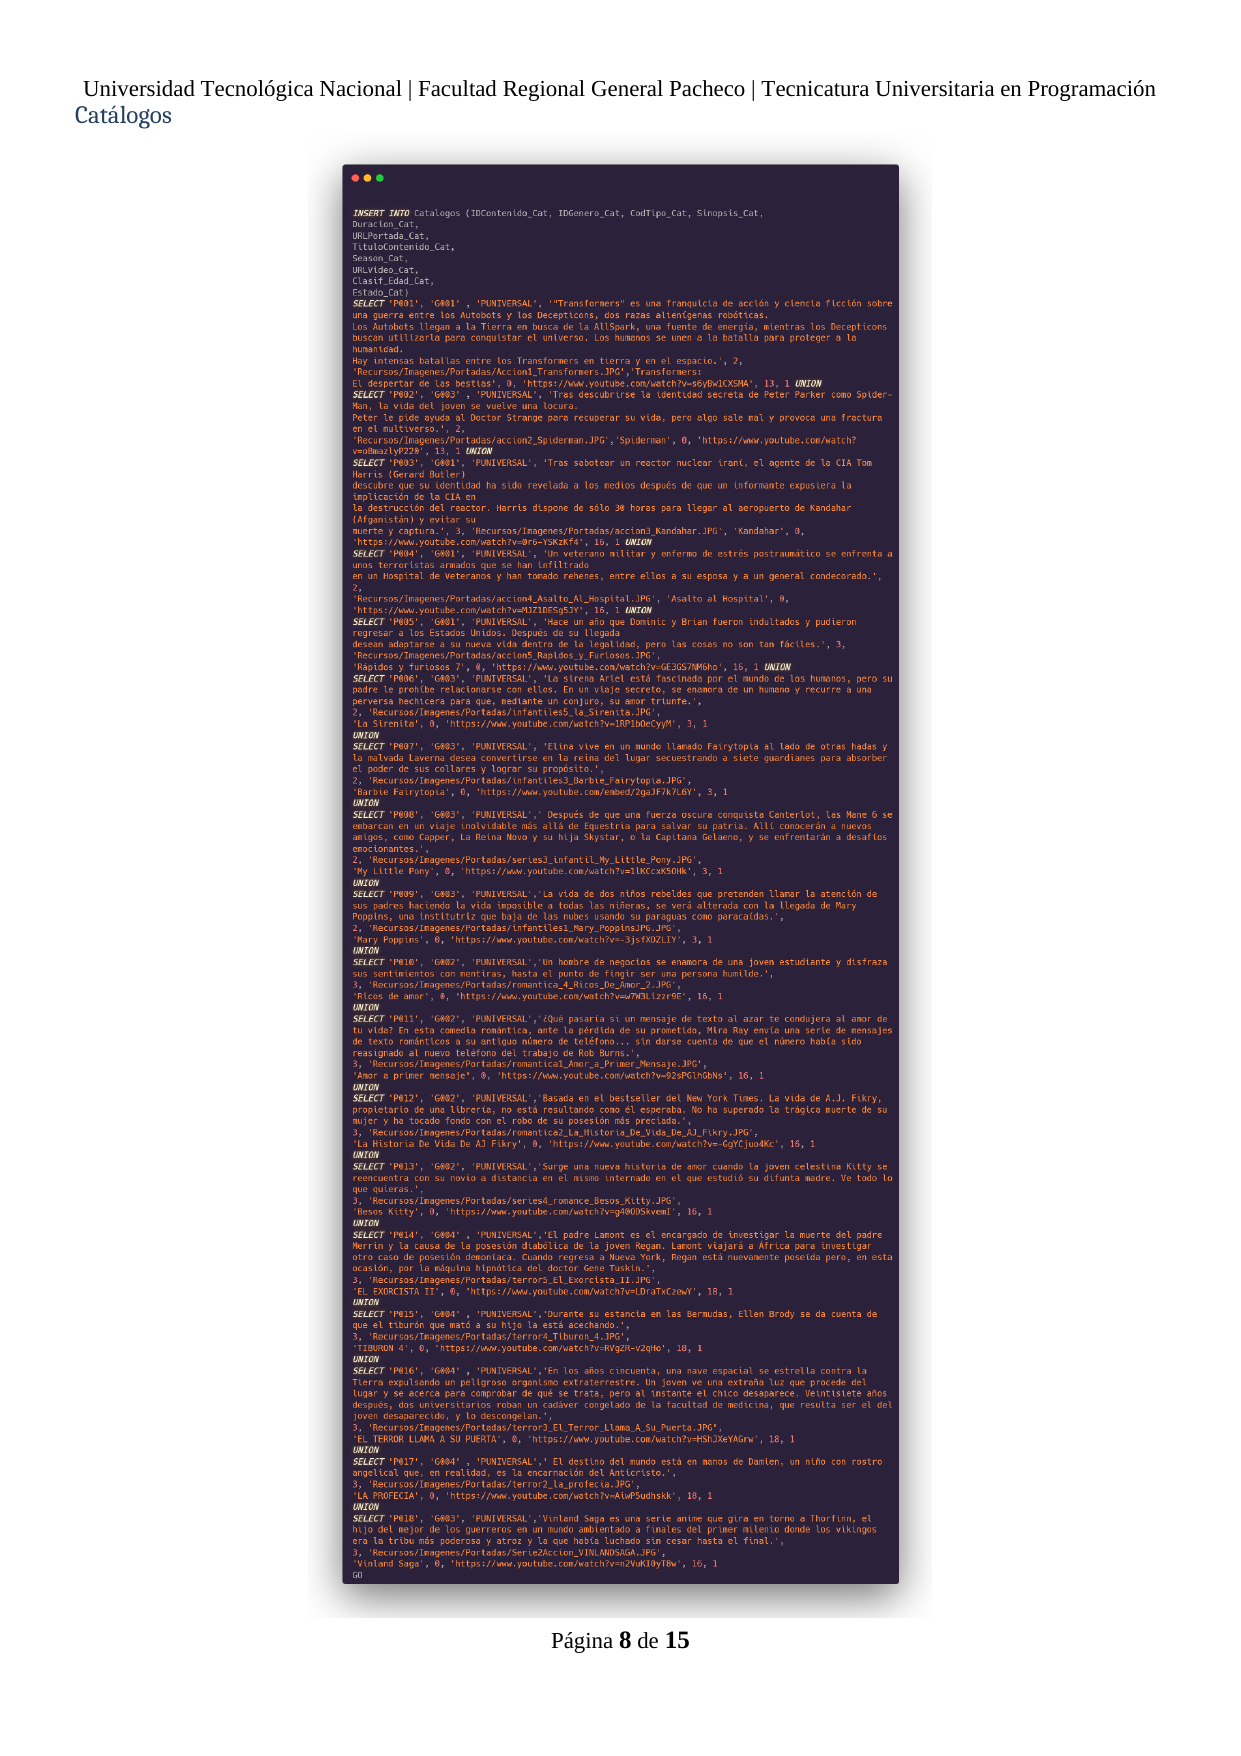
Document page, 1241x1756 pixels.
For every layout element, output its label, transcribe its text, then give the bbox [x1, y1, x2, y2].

picture [308, 130, 933, 1618]
subtitle Catálogos [75, 101, 1165, 130]
